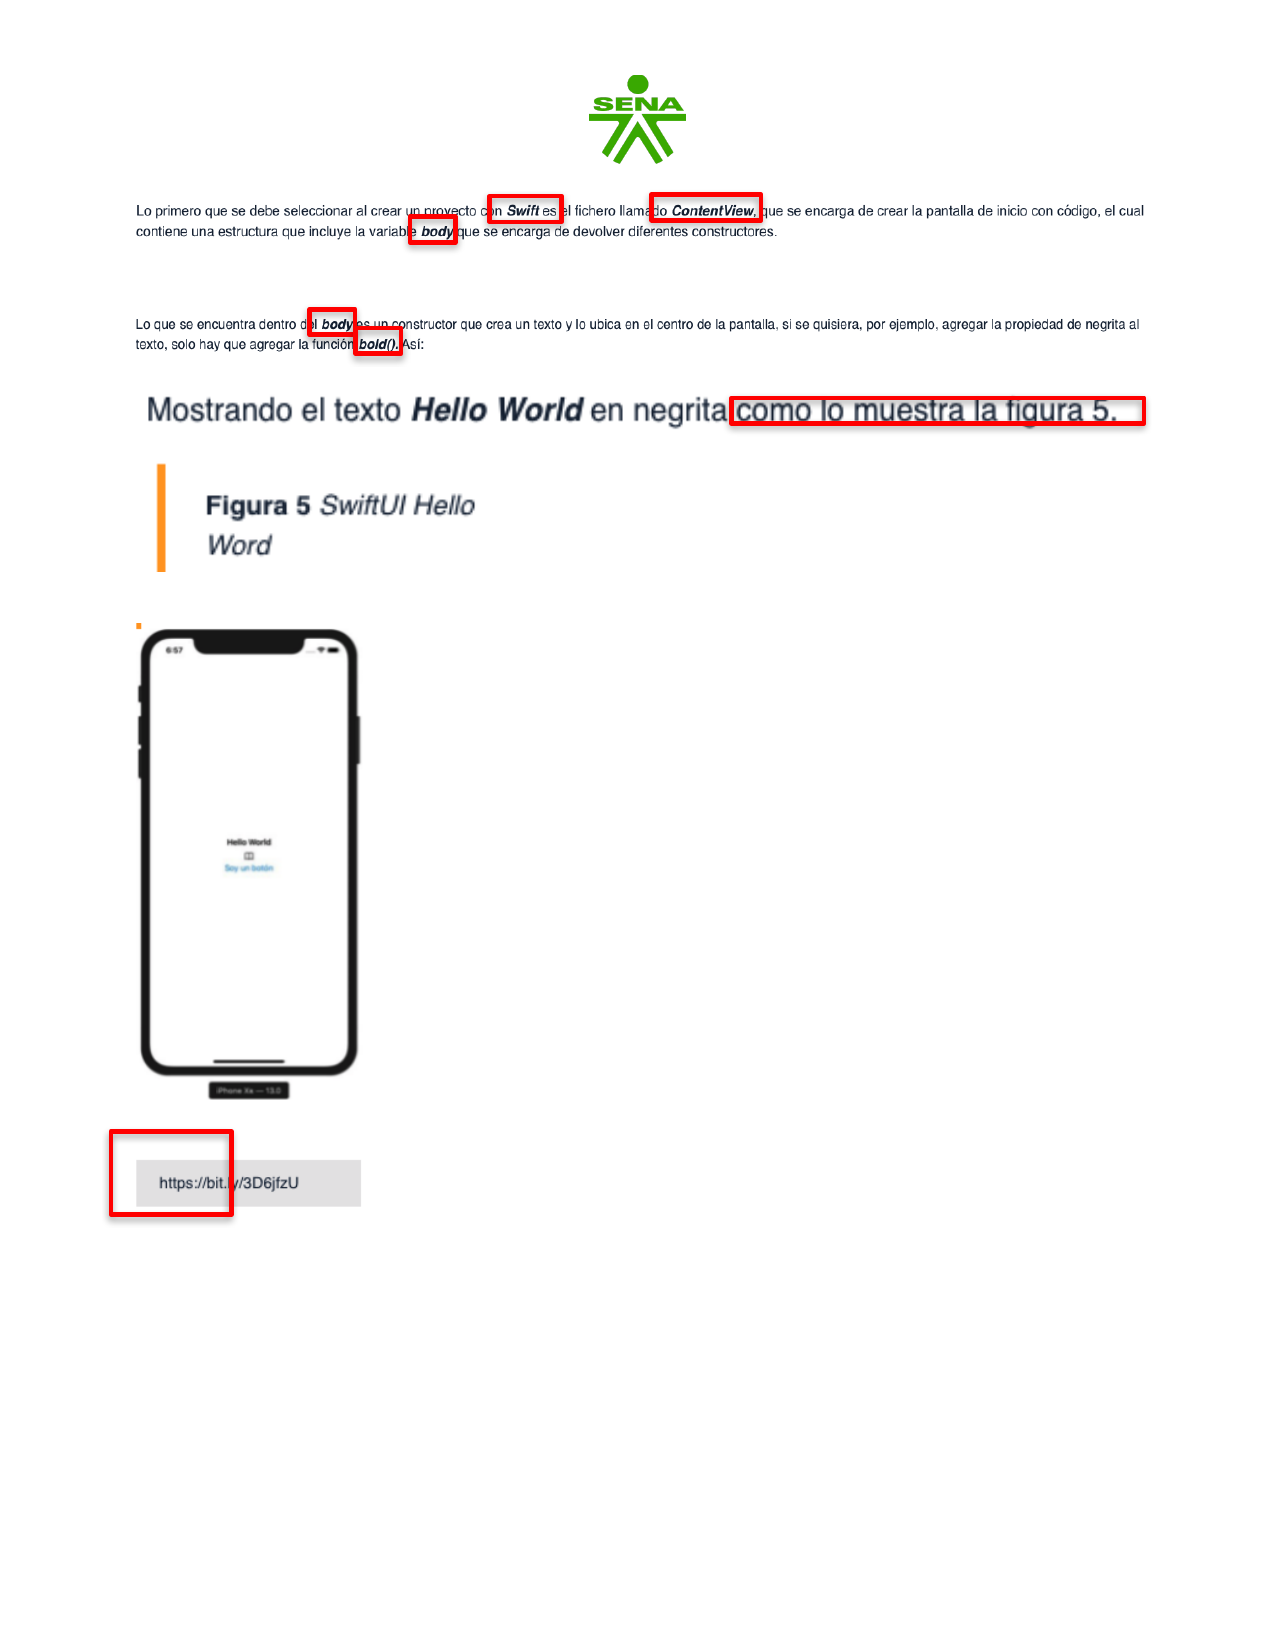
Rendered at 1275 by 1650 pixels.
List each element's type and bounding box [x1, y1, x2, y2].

picture [118, 452, 521, 572]
picture [118, 623, 409, 1224]
picture [589, 75, 686, 164]
picture [118, 190, 1157, 255]
picture [118, 372, 1157, 441]
picture [118, 1134, 229, 1212]
picture [118, 306, 1157, 360]
